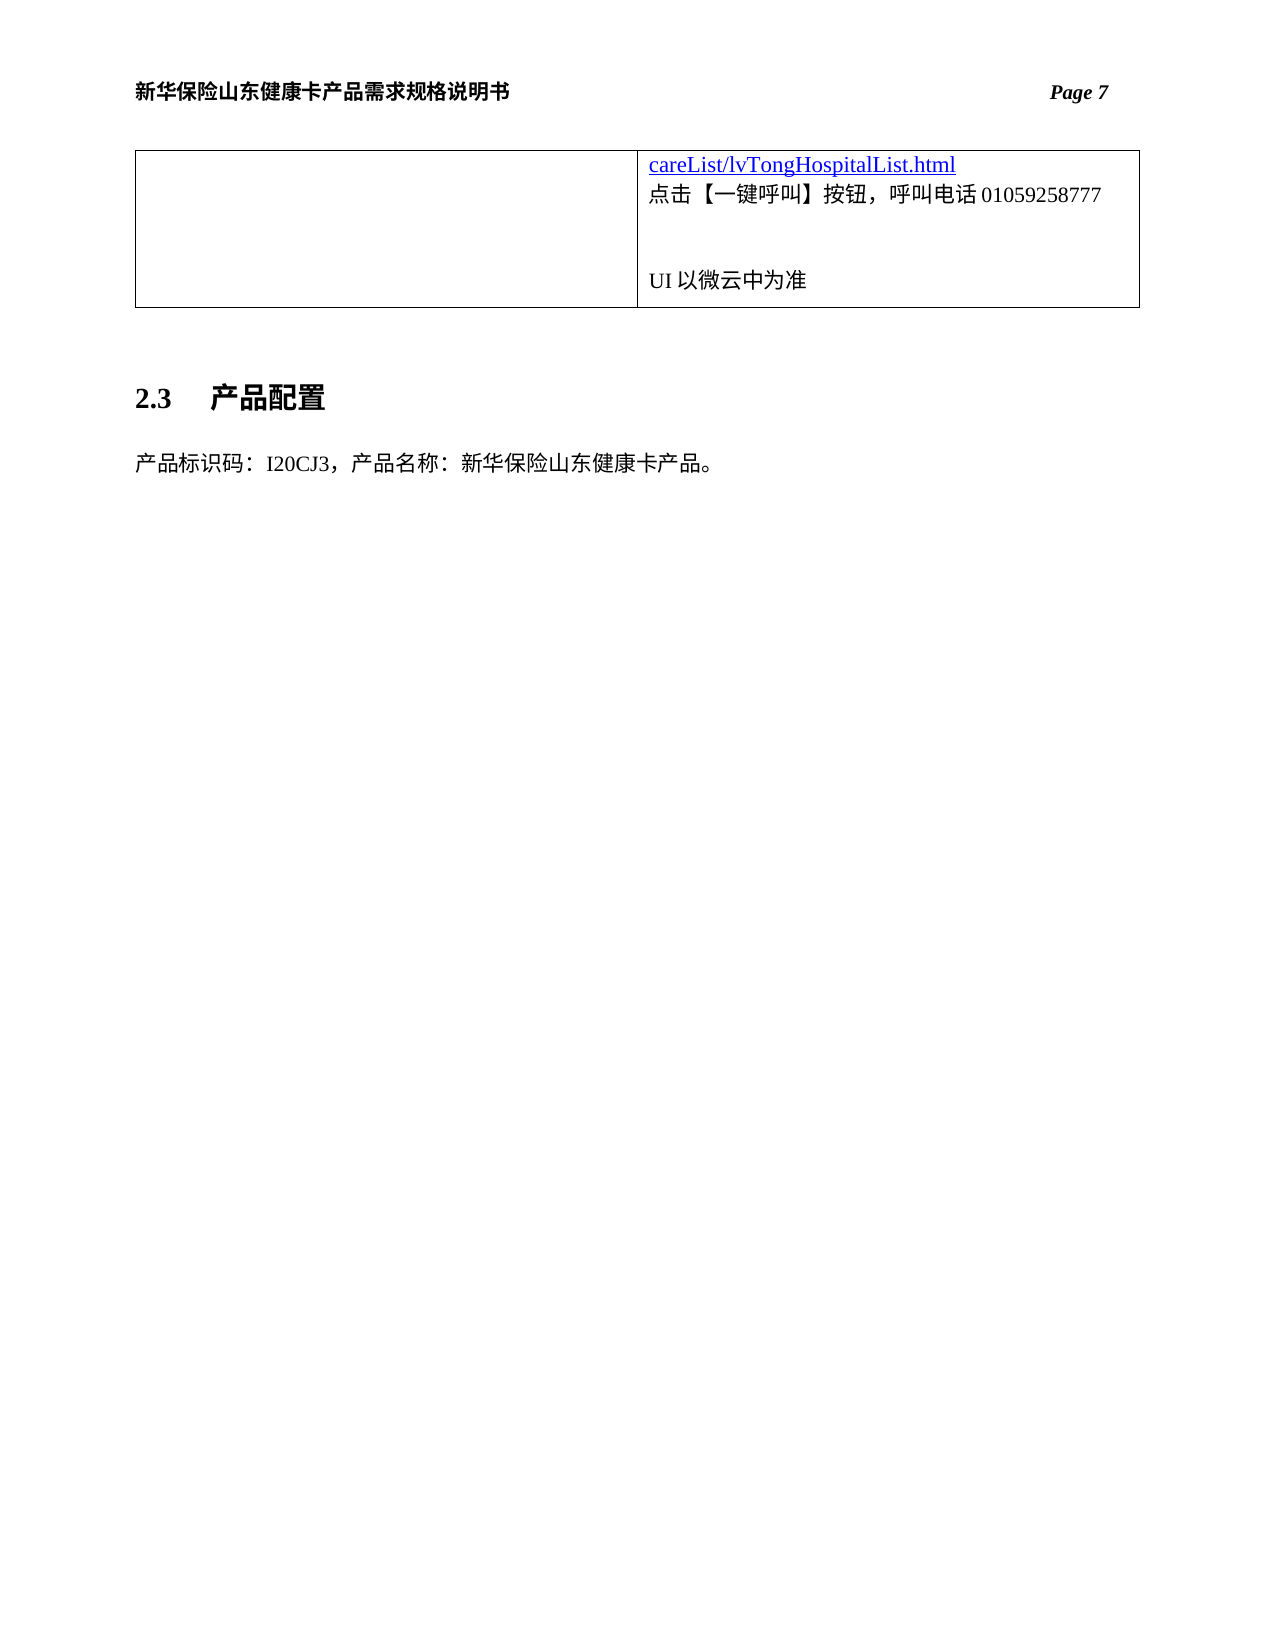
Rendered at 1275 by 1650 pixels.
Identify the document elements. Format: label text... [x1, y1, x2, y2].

text 产品标识码：I20CJ3，产品名称：新华保险山东健康卡产品。 [135, 446, 1140, 478]
subtitle 产品配置 [135, 375, 1140, 417]
table_cell [136, 151, 637, 307]
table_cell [638, 151, 1139, 307]
